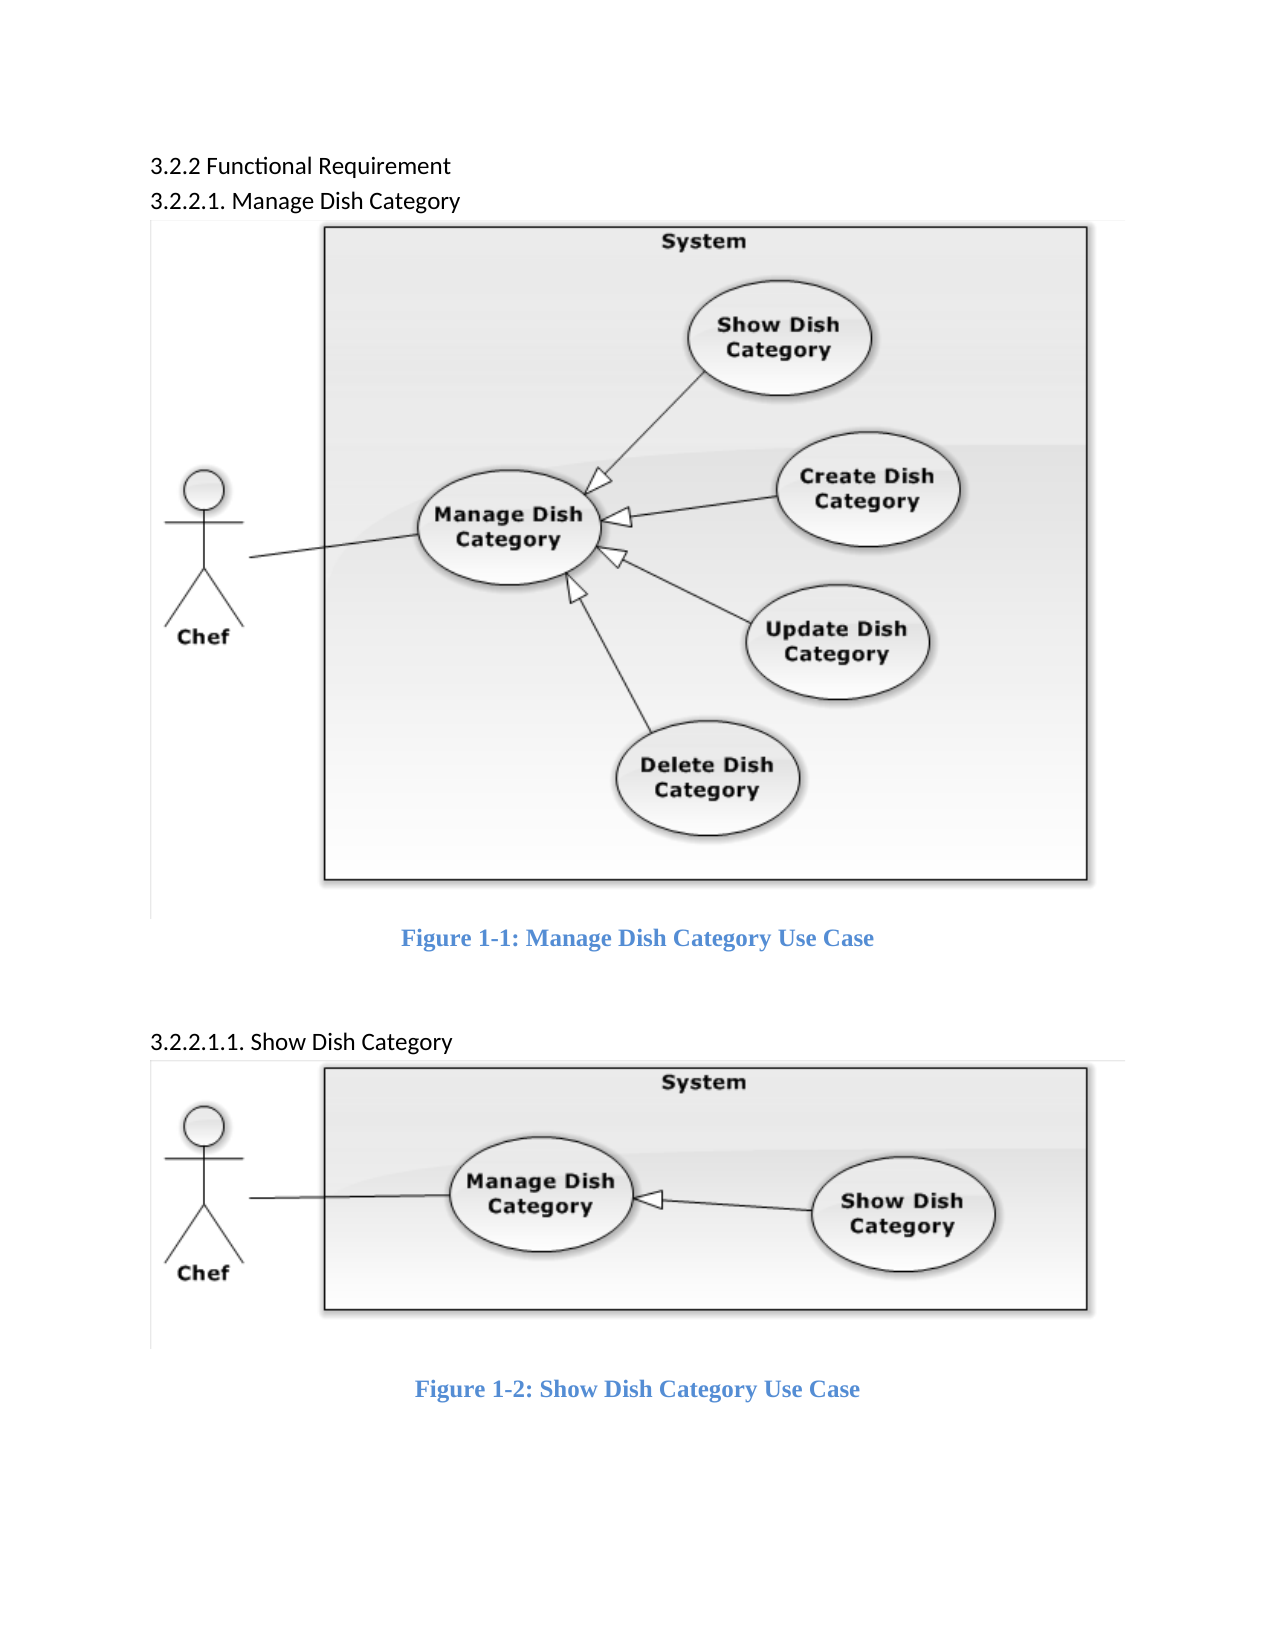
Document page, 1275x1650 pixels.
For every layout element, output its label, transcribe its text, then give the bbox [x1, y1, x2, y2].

picture [150, 220, 1125, 919]
text 3.2.2.1. Manage Dish Category [150, 185, 1125, 216]
picture [150, 1060, 1125, 1349]
text 3.2.2 Functional Requirement [150, 150, 1125, 181]
text 3.2.2.1.1. Show Dish Category [150, 1026, 1125, 1056]
text Figure 1-2: Show Dish Category Use Case [150, 1374, 1125, 1403]
text Figure 1-1: Manage Dish Category Use Case [150, 923, 1125, 952]
